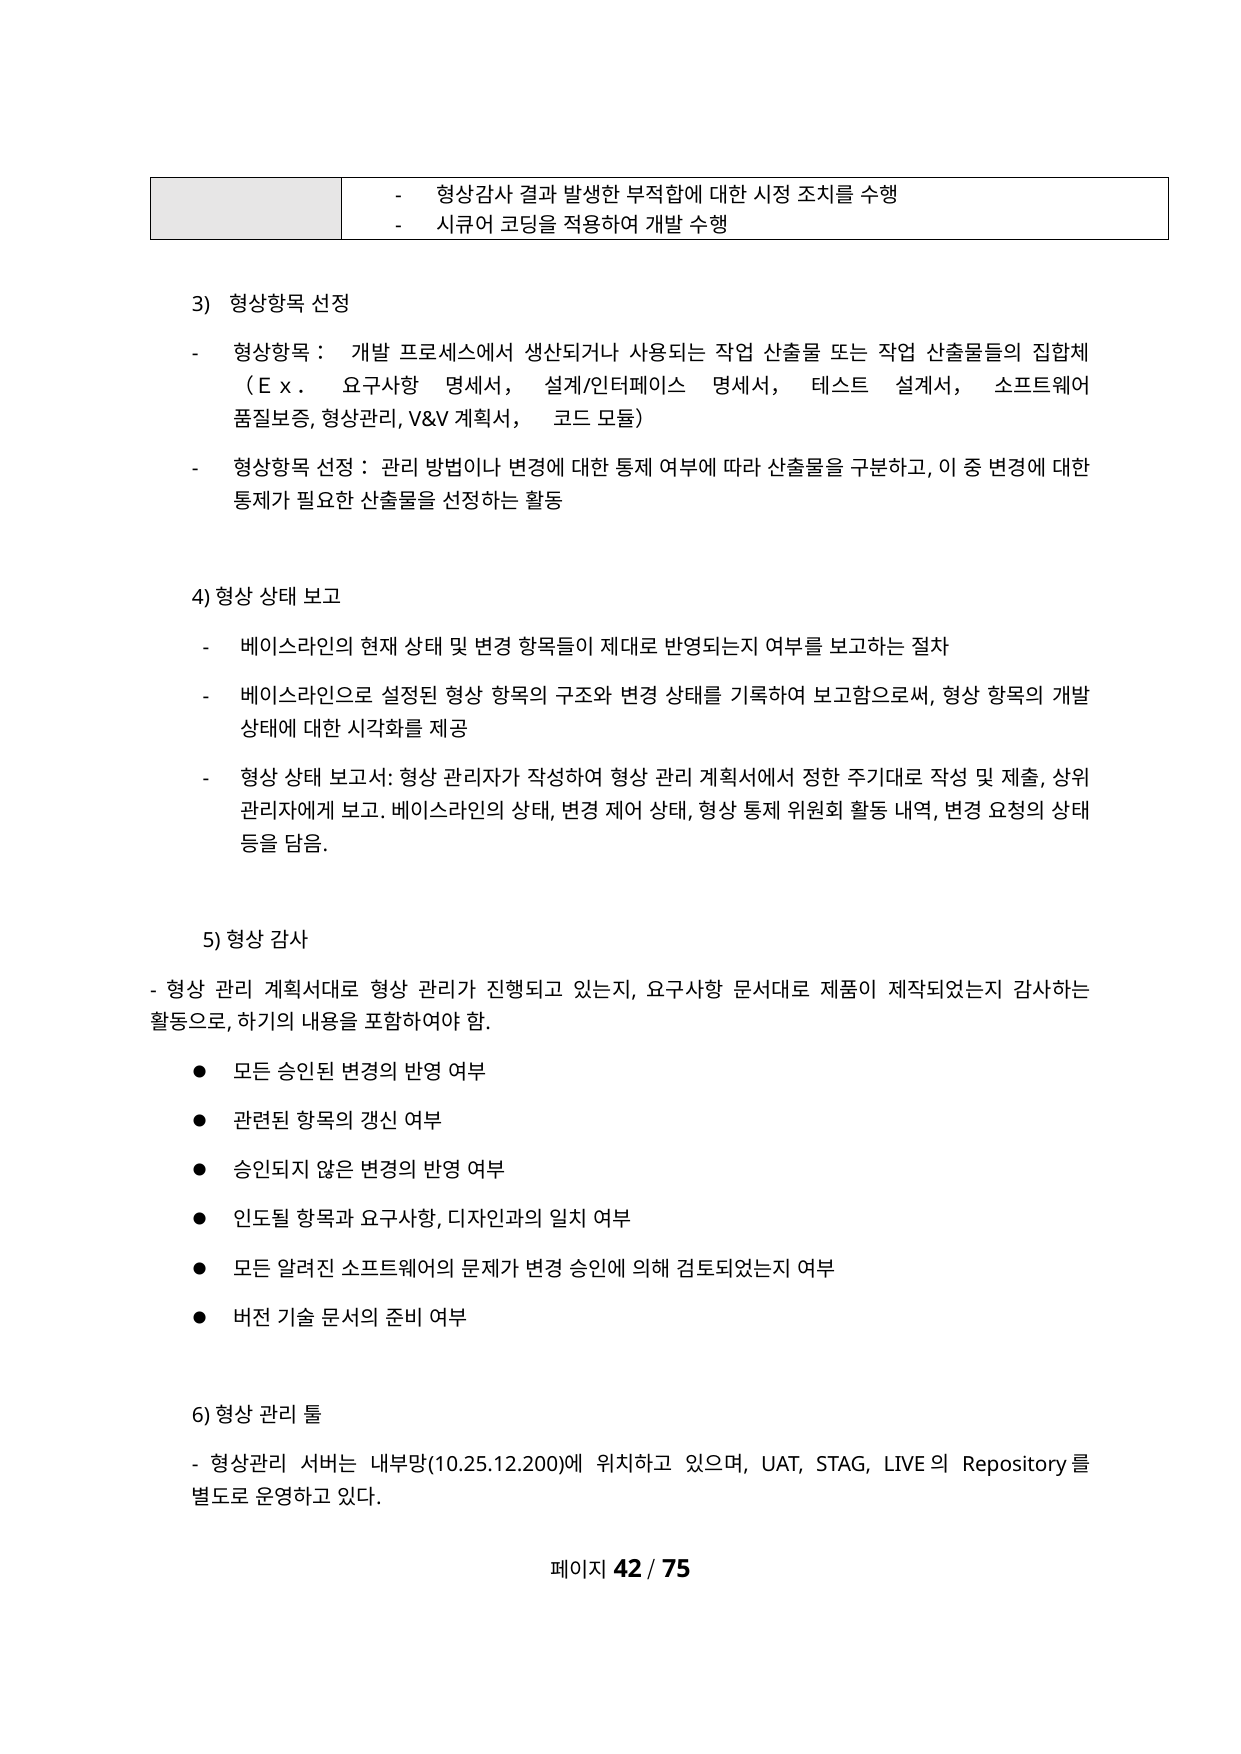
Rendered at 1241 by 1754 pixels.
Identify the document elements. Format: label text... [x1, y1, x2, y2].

list 모든 알려진 소프트웨어의 문제가 변경 승인에 의해 검토되었는지 여부 [192, 1252, 1090, 1282]
list 모든 승인된 변경의 반영 여부 [192, 1055, 1090, 1085]
text 6) 형상 관리 툴 [150, 1398, 1090, 1428]
list 인도될 항목과 요구사항, 디자인과의 일치 여부 [192, 1203, 1090, 1233]
list 승인되지 않은 변경의 반영 여부 [192, 1153, 1090, 1184]
text 4) 형상 상태 보고 [150, 581, 1090, 611]
table_cell 개발자 [151, 178, 341, 239]
list 형상항목 선정： 관리 방법이나 변경에 대한 통제 여부에 따라 산출물을 구분하고, 이 중 변경에 대한 통제가 필요한 산출물을 선정하는 활동 [192, 451, 1090, 514]
list 형상 상태 보고서: 형상 관리자가 작성하여 형상 관리 계획서에서 정한 주기대로 작성 및 제출, 상위 관리자에게 보고. 베이스라인의 상태, 변경 제어 상태, 형상 통제 위원회 활동 내역, 변경 요청의 상태 등을 담음. [202, 761, 1090, 857]
list 관련된 항목의 갱신 여부 [192, 1104, 1090, 1134]
list 베이스라인의 현재 상태 및 변경 항목들이 제대로 반영되는지 여부를 보고하는 절차 [202, 630, 1090, 660]
list 형상항목 선정 [192, 287, 1090, 317]
list 버전 기술 문서의 준비 여부 [192, 1301, 1090, 1332]
list 형상항목： 개발 프로세스에서 생산되거나 사용되는 작업 산출물 또는 작업 산출물들의 집합체 （Ｅｘ． 요구사항 명세서， 설계/인터페이스 명세서， 테스트 설계서， 소프트웨어 품질보증, 형상관리, V&V 계획서， 코드 모듈） [192, 337, 1090, 432]
text 5) 형상 감사 [150, 923, 1090, 954]
text - 형상관리 서버는 내부망(10.25.12.200)에 위치하고 있으며, UAT, STAG, LIVE의 Repository를 별도로 운영하고 있다. [192, 1447, 1090, 1510]
text - 형상 관리 계획서대로 형상 관리가 진행되고 있는지, 요구사항 문서대로 제품이 제작되었는지 감사하는 활동으로, 하기의 내용을 포함하여야 함. [150, 973, 1090, 1036]
list 베이스라인으로 설정된 형상 항목의 구조와 변경 상태를 기록하여 보고함으로써, 형상 항목의 개발 상태에 대한 시각화를 제공 [202, 679, 1090, 742]
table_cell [342, 178, 1168, 239]
